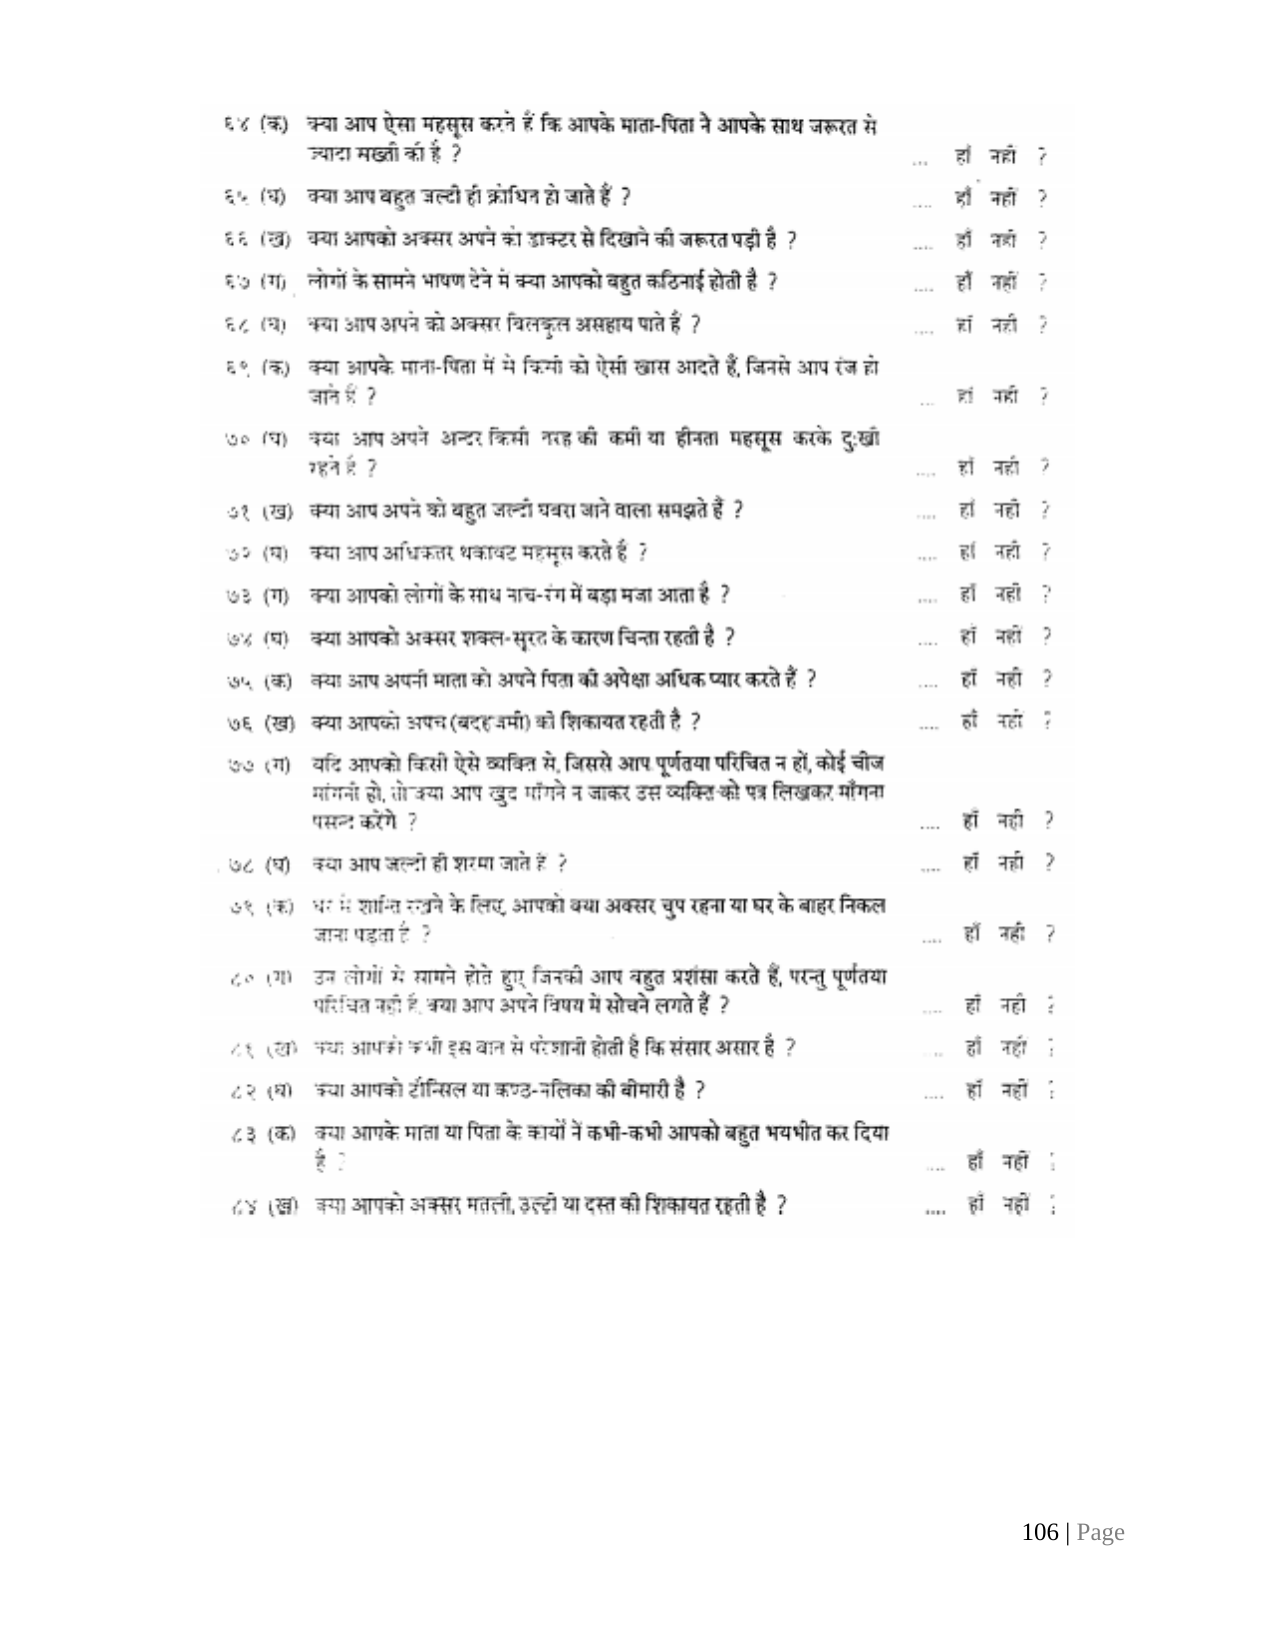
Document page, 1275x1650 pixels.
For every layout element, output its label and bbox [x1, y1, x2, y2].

picture [200, 103, 1075, 1239]
